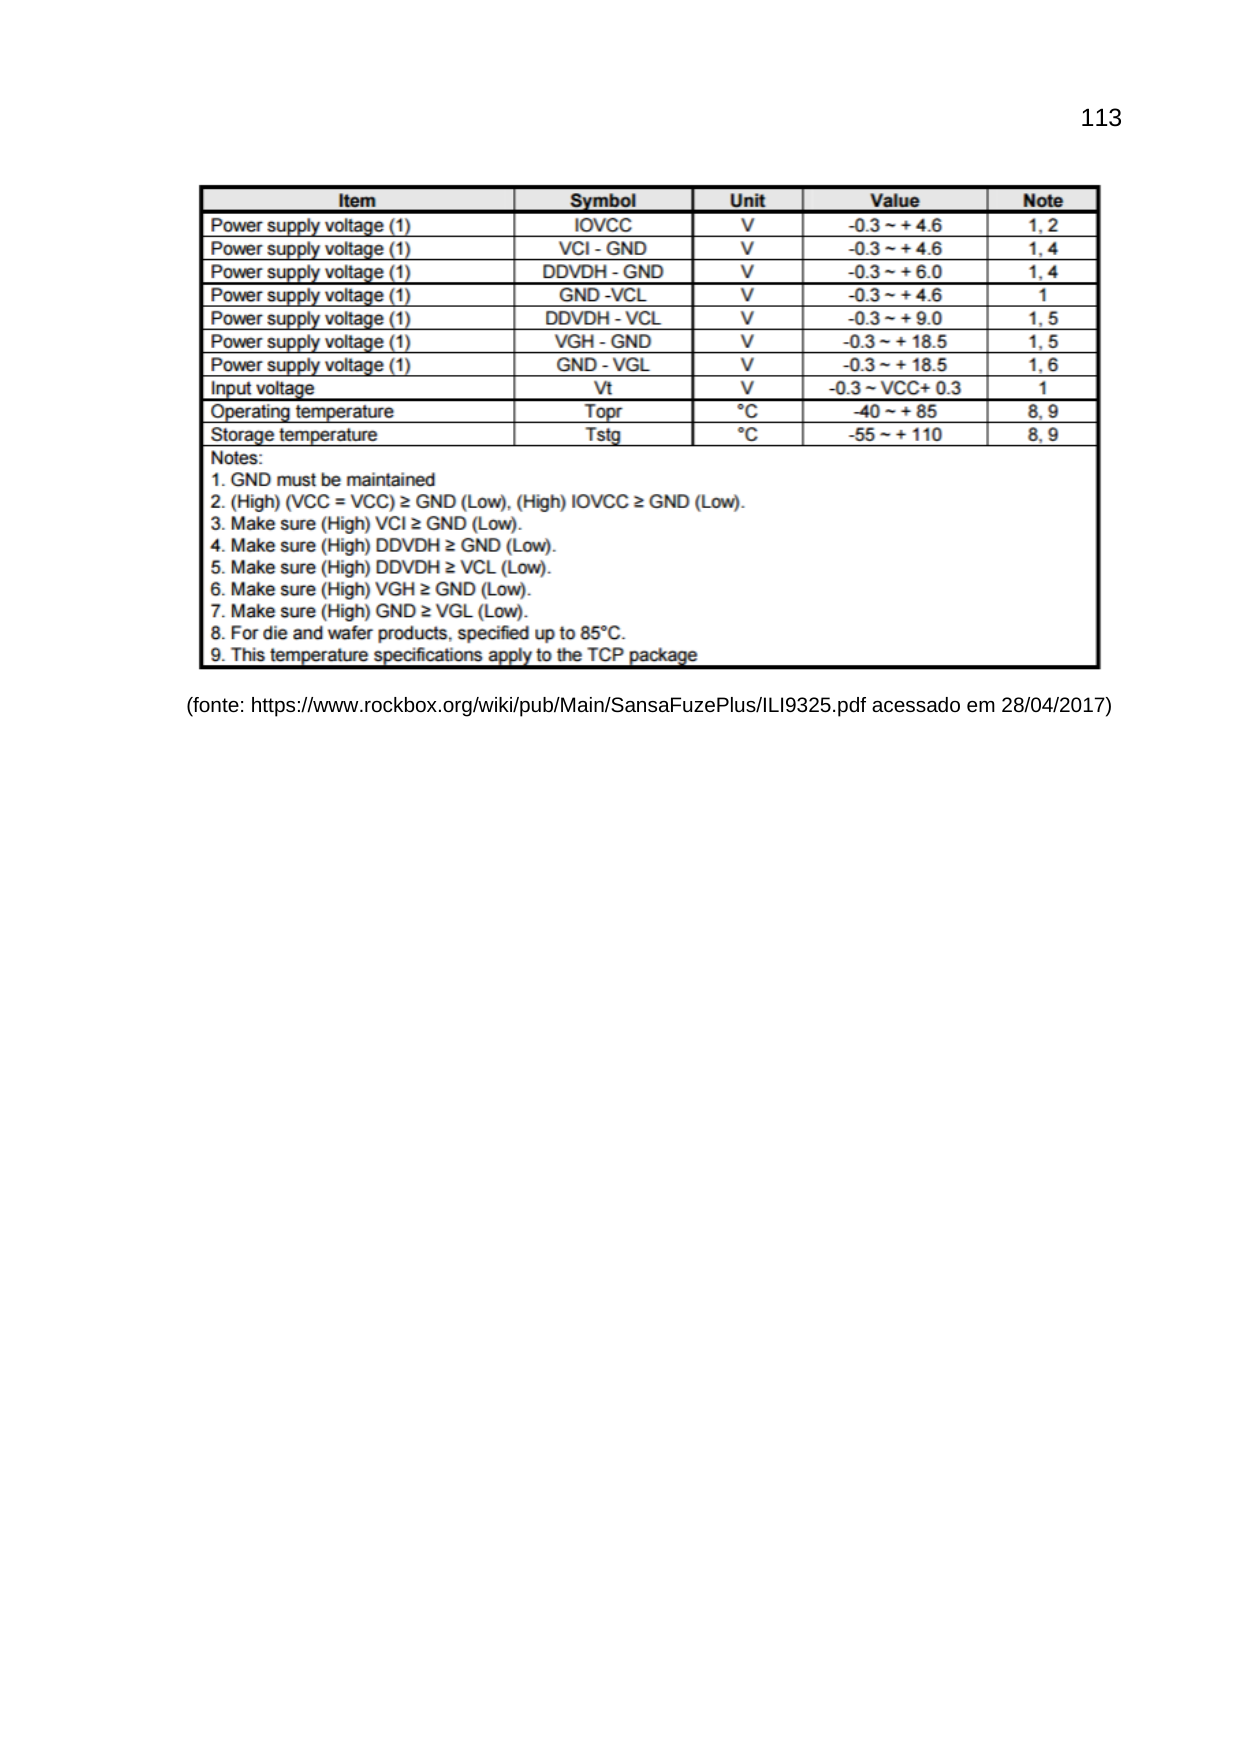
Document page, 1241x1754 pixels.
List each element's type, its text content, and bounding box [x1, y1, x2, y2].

text (fonte: https://www.rockbox.org/wiki/pub/Main/SansaFuzePlus/ILI9325.pdf acessado em 28/04/2017) [177, 693, 1122, 717]
picture [191, 177, 1108, 679]
